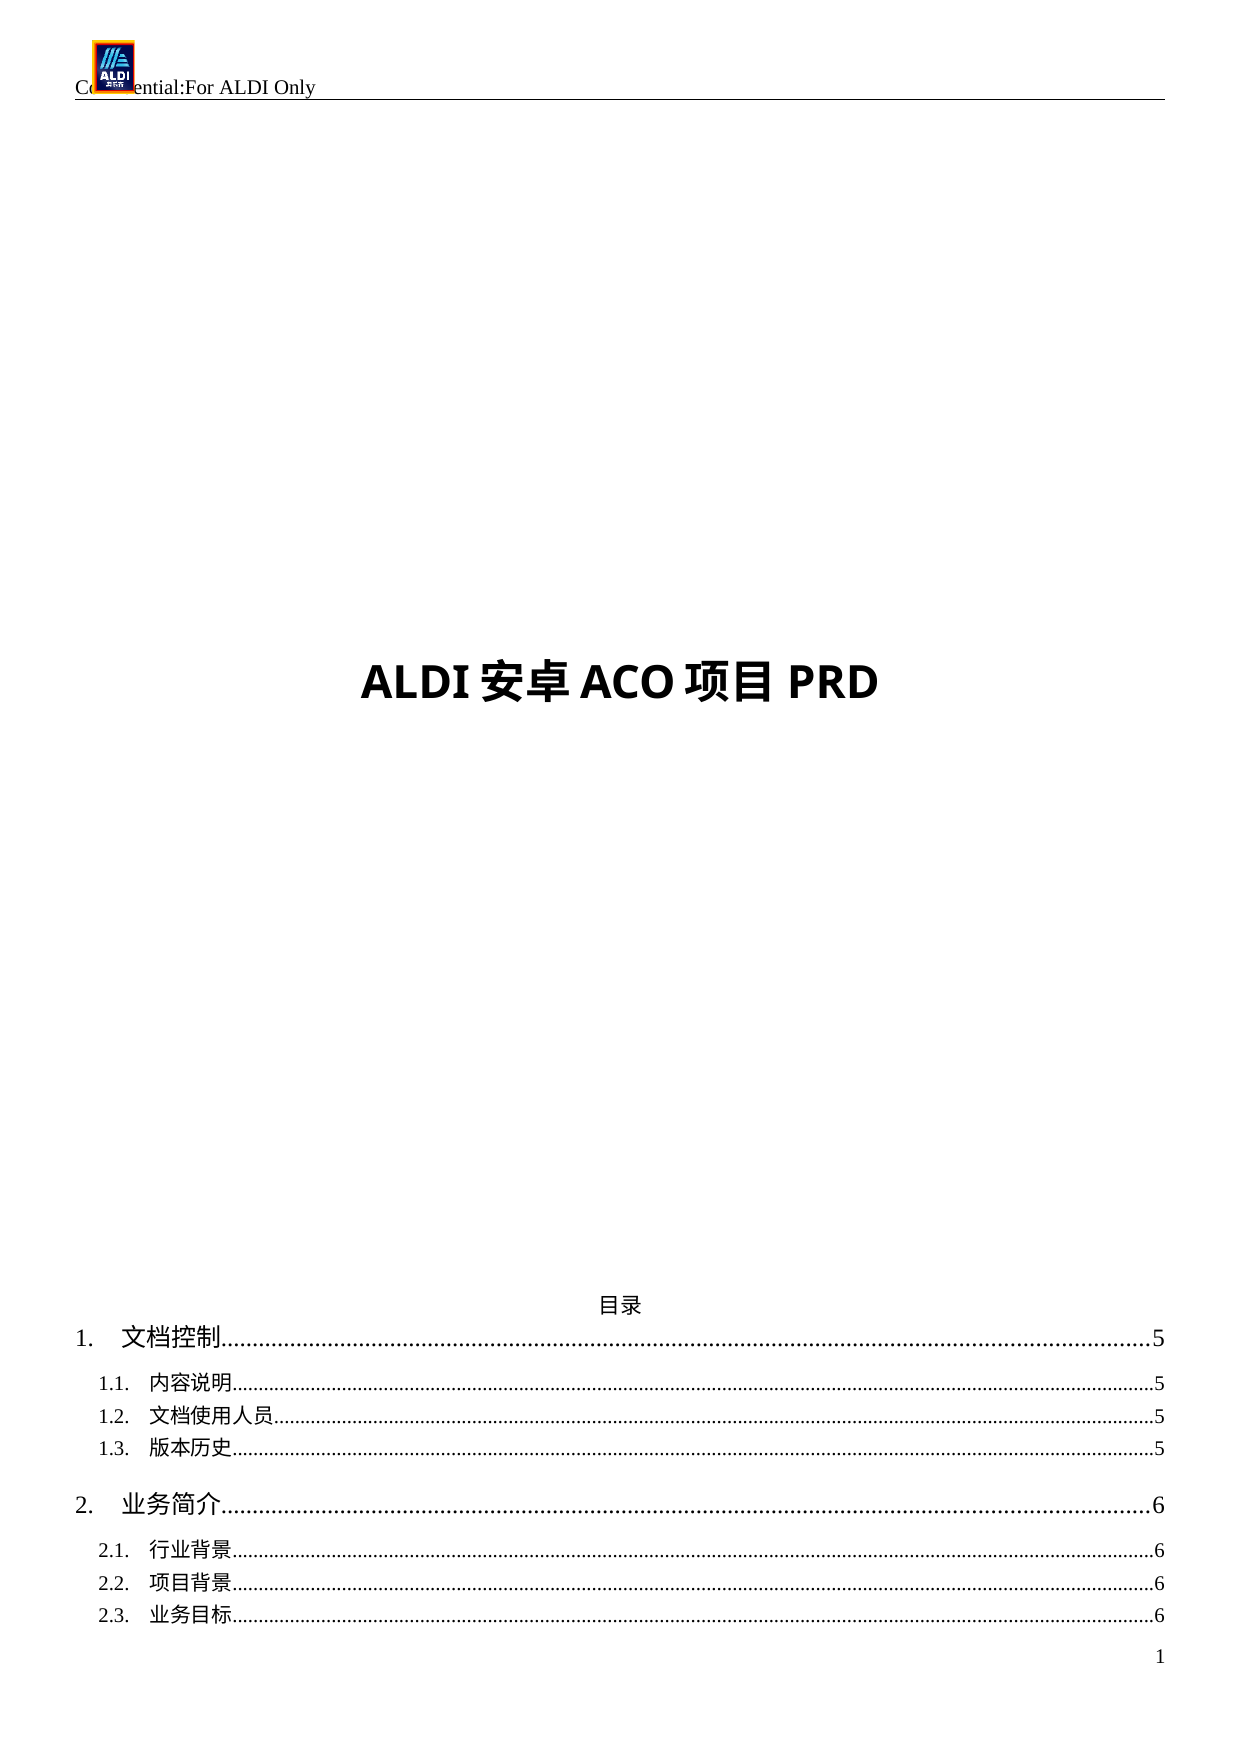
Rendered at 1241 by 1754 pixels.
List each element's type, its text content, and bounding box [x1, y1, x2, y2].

picture [90, 39, 135, 92]
text ALDI安卓ACO项目 PRD [75, 645, 1165, 711]
